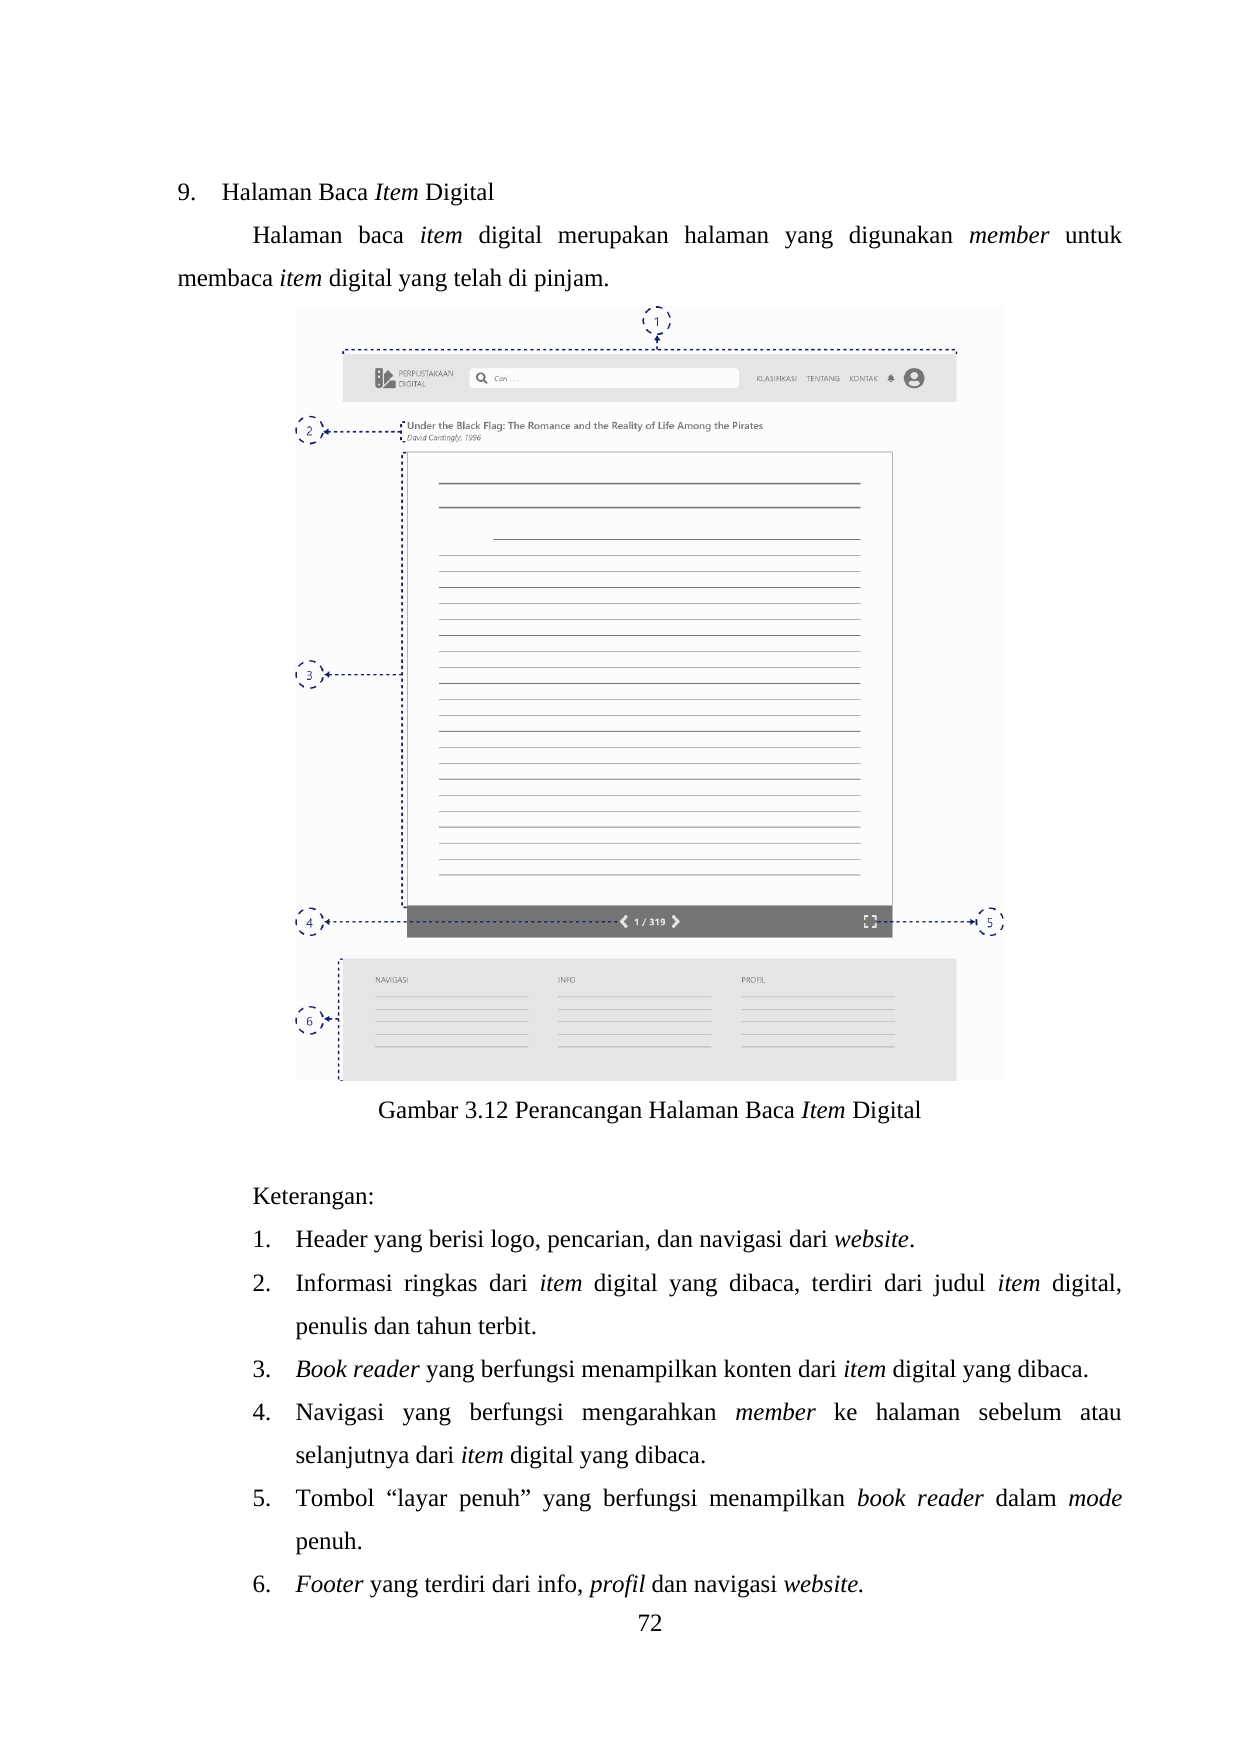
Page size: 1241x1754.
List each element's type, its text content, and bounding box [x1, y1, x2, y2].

list Footer yang terdiri dari info, profil dan navigasi website. [252, 1569, 1122, 1598]
list Informasi ringkas dari item digital yang dibaca, terdiri dari judul item digital, penulis dan tahun terbit. [252, 1268, 1122, 1339]
list Halaman Baca Item Digital [177, 177, 1122, 206]
list Book reader yang berfungsi menampilkan konten dari item digital yang dibaca. [252, 1354, 1122, 1383]
text Keterangan: [177, 1181, 1122, 1210]
list Header yang berisi logo, pencarian, dan navigasi dari website. [252, 1224, 1122, 1253]
list Tombol “layar penuh” yang berfungsi menampilkan book reader dalam mode penuh. [252, 1483, 1122, 1555]
text Halaman baca item digital merupakan halaman yang digunakan member untuk membaca item digital yang telah di pinjam. [177, 220, 1122, 292]
list Navigasi yang berfungsi mengarahkan member ke halaman sebelum atau selanjutnya dari item digital yang dibaca. [252, 1397, 1122, 1469]
picture [295, 306, 1004, 1081]
